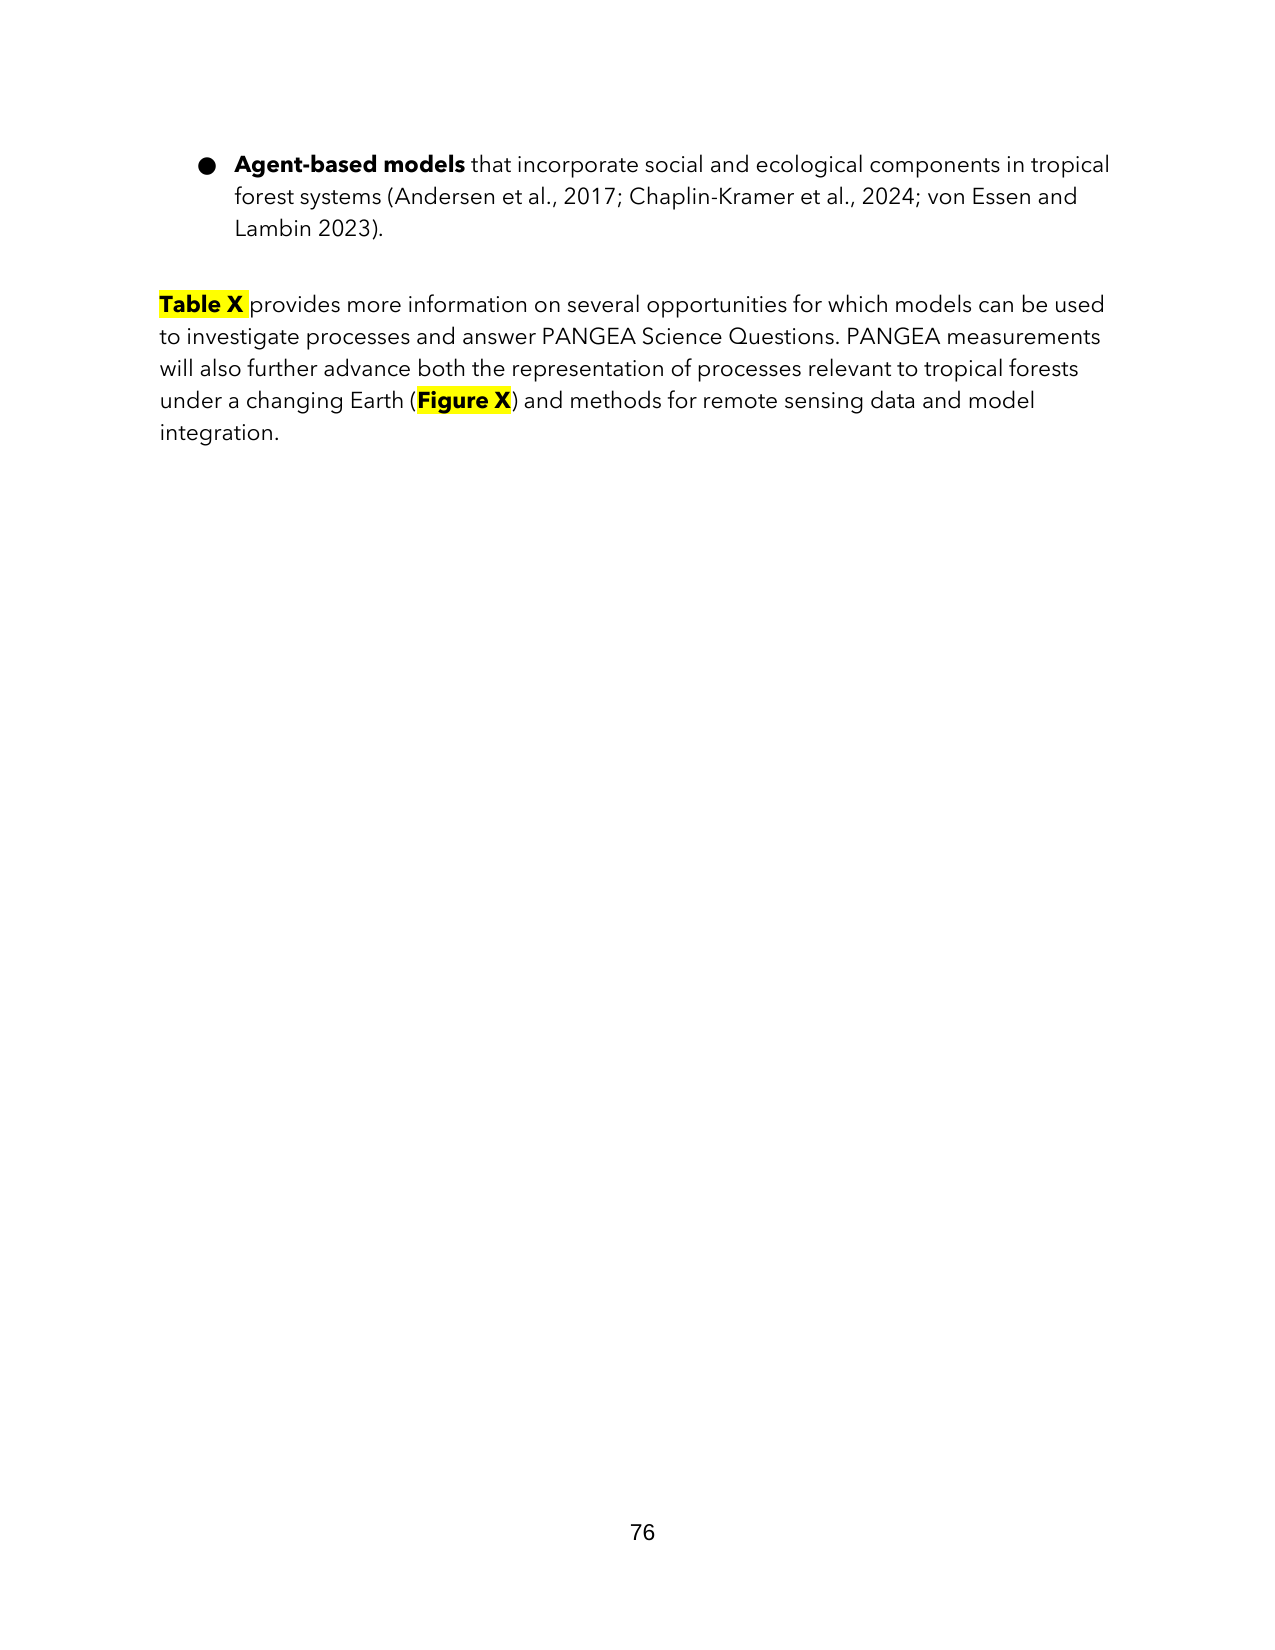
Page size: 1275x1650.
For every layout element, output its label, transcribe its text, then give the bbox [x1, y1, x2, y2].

text Table X provides more information on several opportunities for which models can be used to investigate processes and answer PANGEA Science Questions. PANGEA measurements will also further advance both the representation of processes relevant to tropical forests under a changing Earth (Figure X) and methods for remote sensing data and model integration. [159, 290, 1125, 446]
list Agent-based models that incorporate social and ecological components in tropical forest systems (Andersen et al., 2017; Chaplin-Kramer et al., 2024; von Essen and Lambin 2023). [197, 150, 1125, 242]
